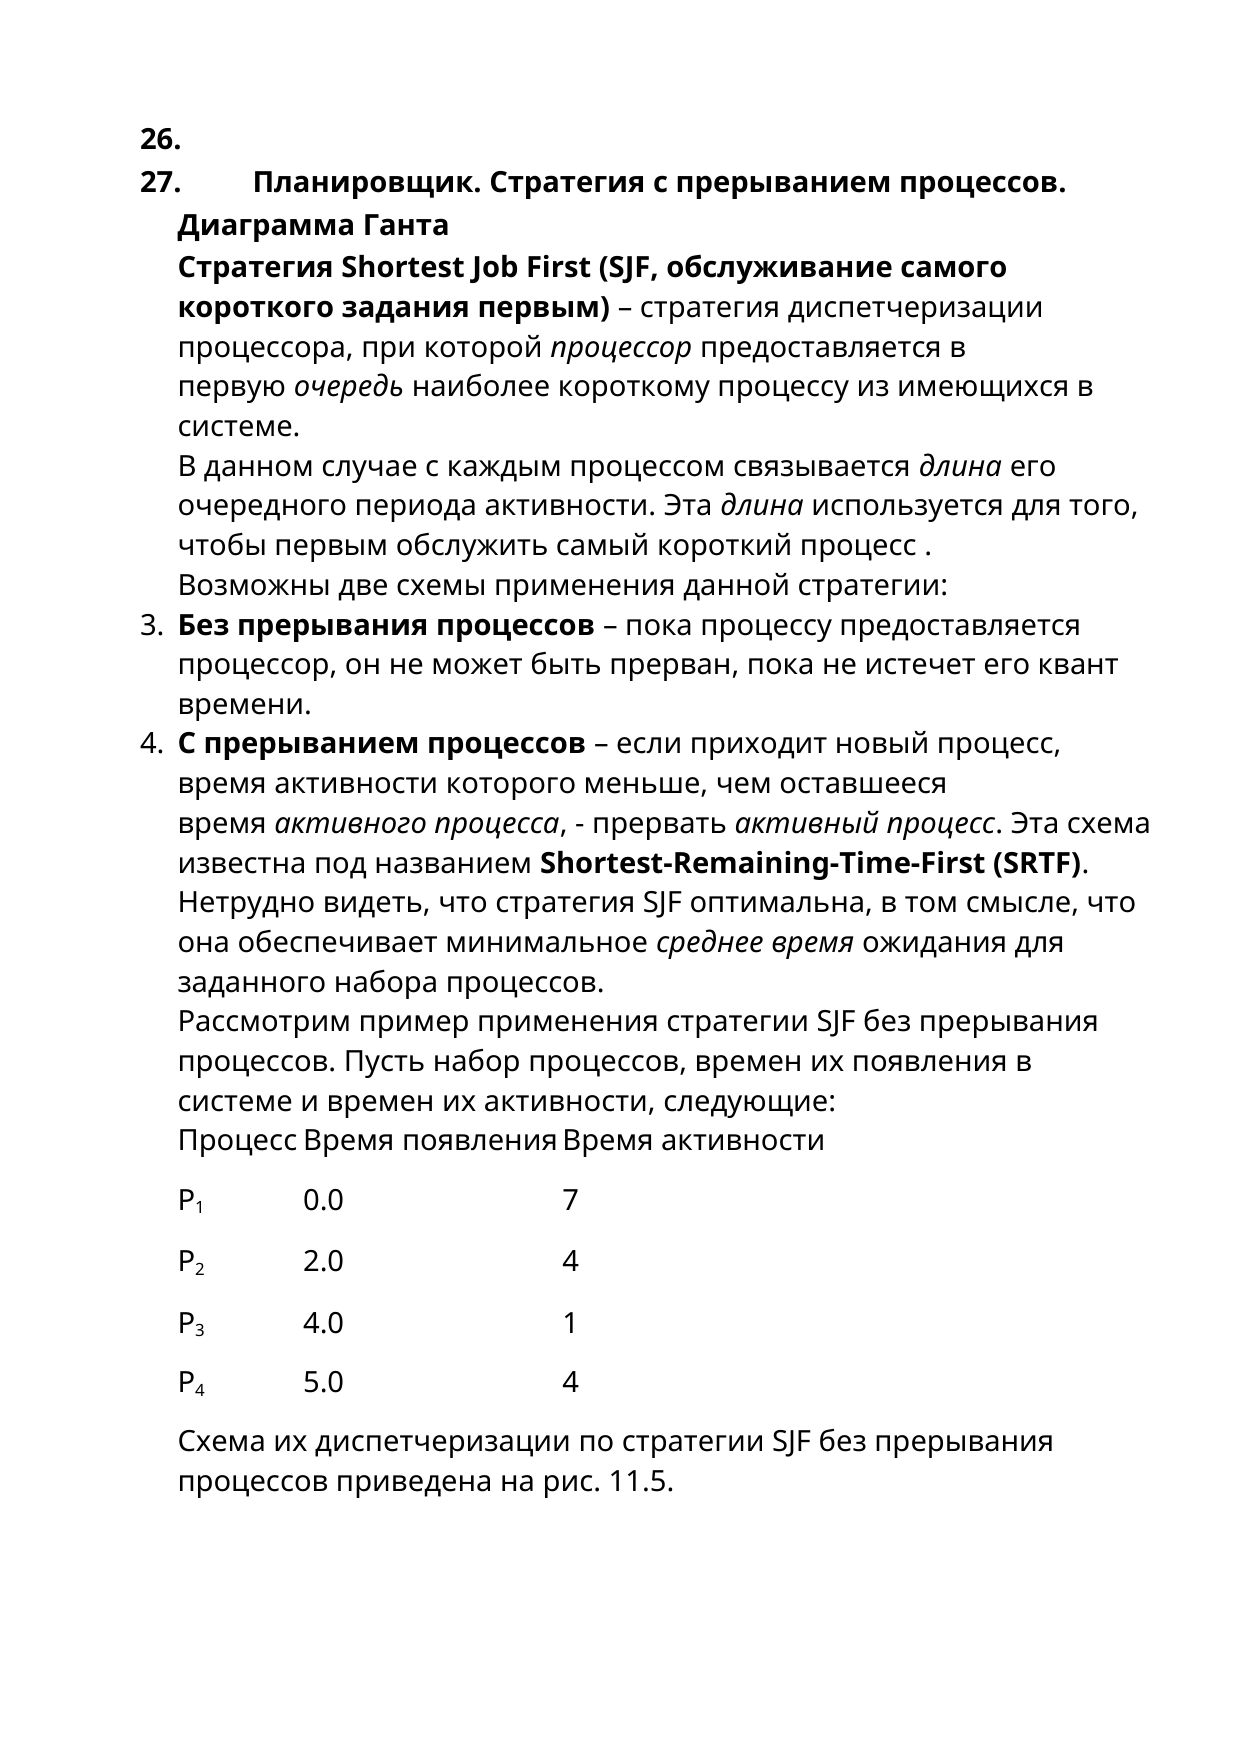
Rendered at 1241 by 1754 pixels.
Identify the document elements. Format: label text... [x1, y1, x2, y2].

table_cell 1 [562, 1302, 830, 1361]
list С прерыванием процессов – если приходит новый процесс, время активности которого меньше, чем оставшееся время активного процесса, - прервать активный процесс. Эта схема известна под названием Shortest-Remaining-Time-First (SRTF). [140, 723, 1152, 882]
list Без прерывания процессов – пока процессу предоставляется процессор, он не может быть прерван, пока не истечет его квант времени. [140, 604, 1152, 723]
subtitle Планировщик. Стратегия с прерыванием процессов. Диаграмма Ганта [140, 161, 1152, 243]
table_cell P3 [177, 1302, 303, 1361]
text Стратегия Shortest Job First (SJF, обслуживание самого короткого задания первым) – стратегия диспетчеризации процессора, при которой процессор предоставляется в первую очередь наиболее короткому процессу из имеющихся в системе. [177, 247, 1152, 445]
table_header Время активности [562, 1120, 830, 1179]
table_cell 4 [562, 1241, 830, 1302]
table_cell P1 [177, 1179, 303, 1241]
table_header Время появления [303, 1120, 562, 1179]
table_cell 0.0 [303, 1179, 562, 1241]
table_cell 7 [562, 1179, 830, 1241]
table_cell 5.0 [303, 1361, 562, 1421]
table_cell 4.0 [303, 1302, 562, 1361]
text Нетрудно видеть, что стратегия SJF оптимальна, в том смысле, что она обеспечивает минимальное среднее время ожидания для заданного набора процессов. [177, 882, 1152, 1001]
text Рассмотрим пример применения стратегии SJF без прерывания процессов. Пусть набор процессов, времен их появления в системе и времен их активности, следующие: [177, 1001, 1152, 1120]
table_cell 2.0 [303, 1241, 562, 1302]
text Схема их диспетчеризации по стратегии SJF без прерывания процессов приведена на рис. 11.5. [177, 1421, 1152, 1500]
table_header Процесс [177, 1120, 303, 1179]
text В данном случае с каждым процессом связывается длина его очередного периода активности. Эта длина используется для того, чтобы первым обслужить самый короткий процесс . [177, 445, 1152, 564]
text Возможны две схемы применения данной стратегии: [177, 564, 1152, 604]
table_cell P4 [177, 1361, 303, 1421]
table_cell P2 [177, 1241, 303, 1302]
table_cell 4 [562, 1361, 830, 1421]
